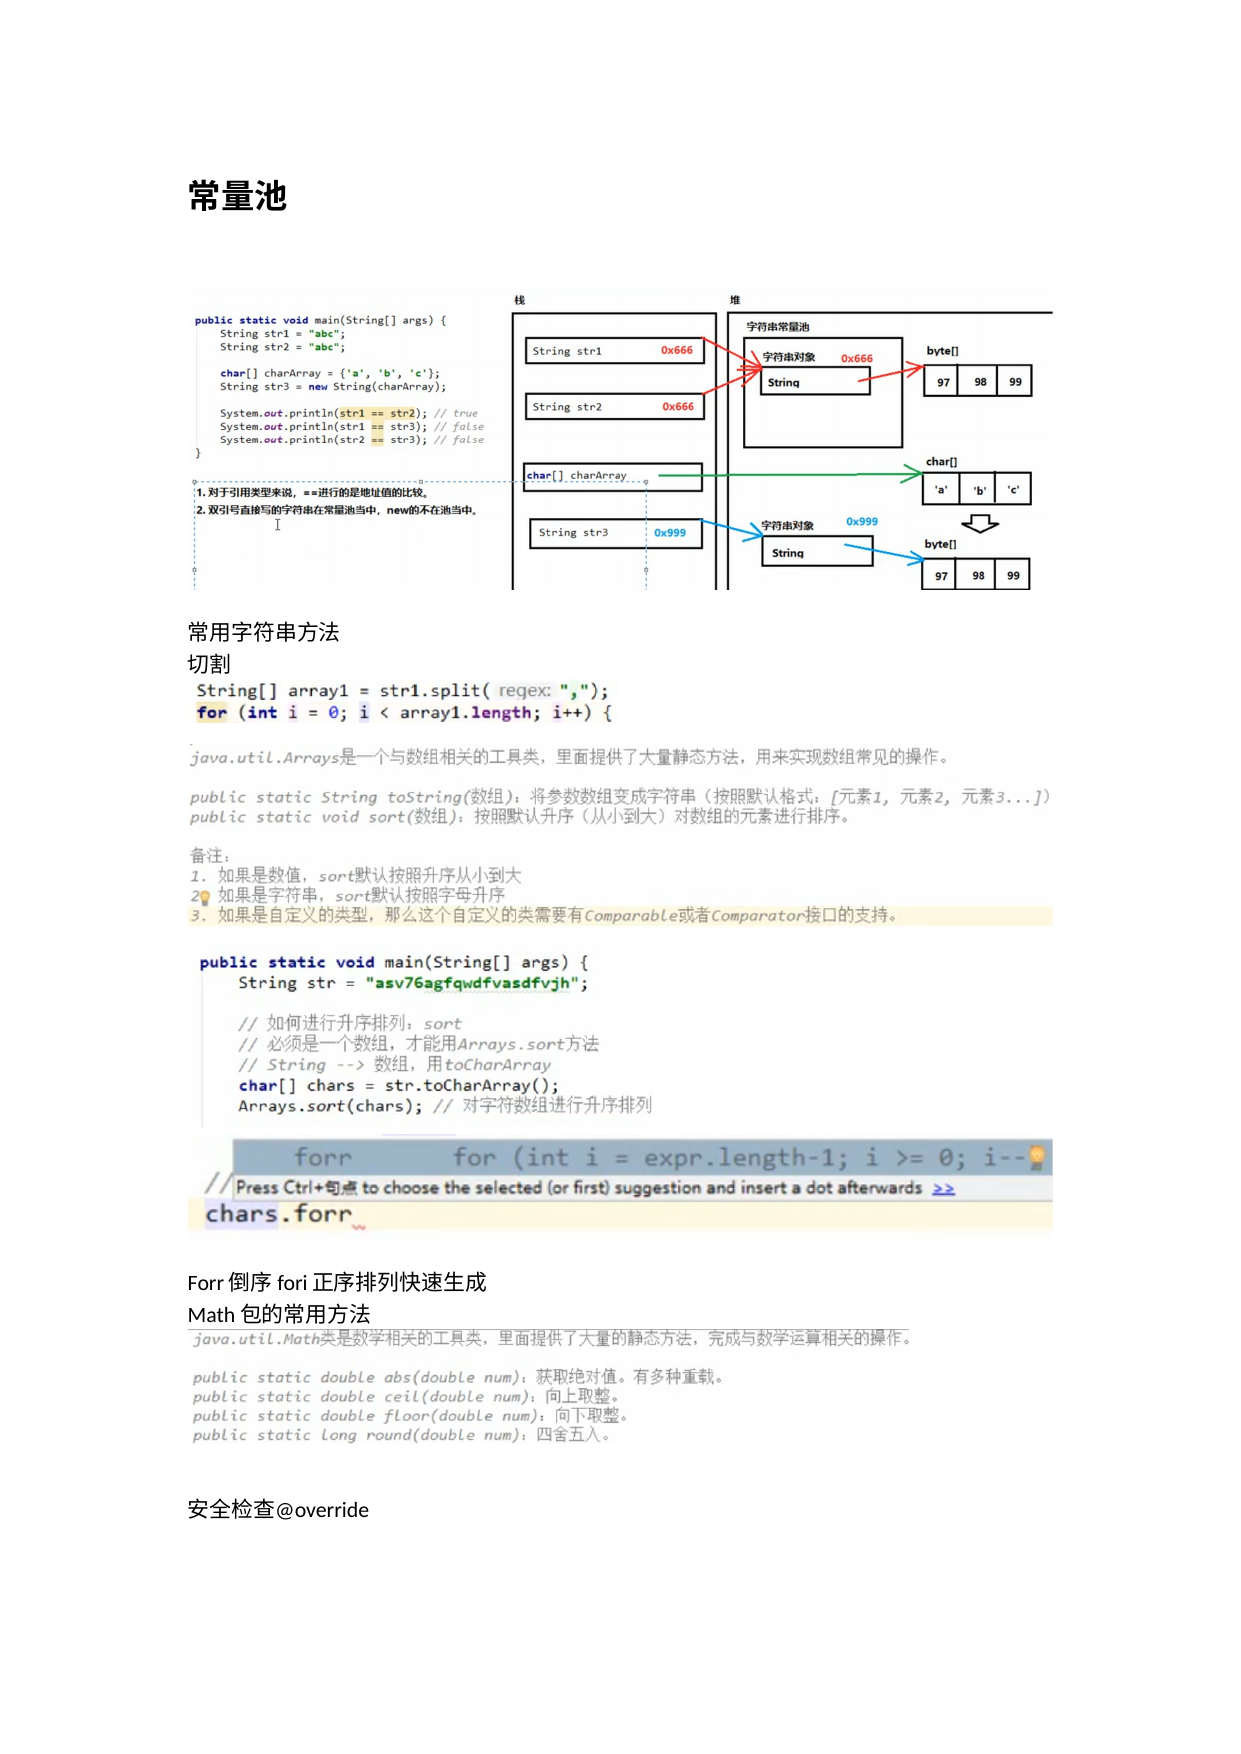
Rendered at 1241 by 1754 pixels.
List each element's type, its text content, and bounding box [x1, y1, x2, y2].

text 常用字符串方法 [187, 614, 1053, 647]
text Forr倒序 fori正序排列快速生成 [187, 1264, 1053, 1297]
picture [187, 1134, 1053, 1242]
text Math包的常用方法 [187, 1297, 1053, 1329]
text 切割 [187, 647, 1053, 679]
subtitle 常量池 [187, 162, 1053, 227]
picture [187, 1329, 910, 1444]
picture [187, 289, 1053, 590]
picture [187, 939, 659, 1128]
picture [187, 744, 1053, 928]
picture [187, 679, 619, 723]
text 安全检查@override [187, 1492, 1053, 1524]
